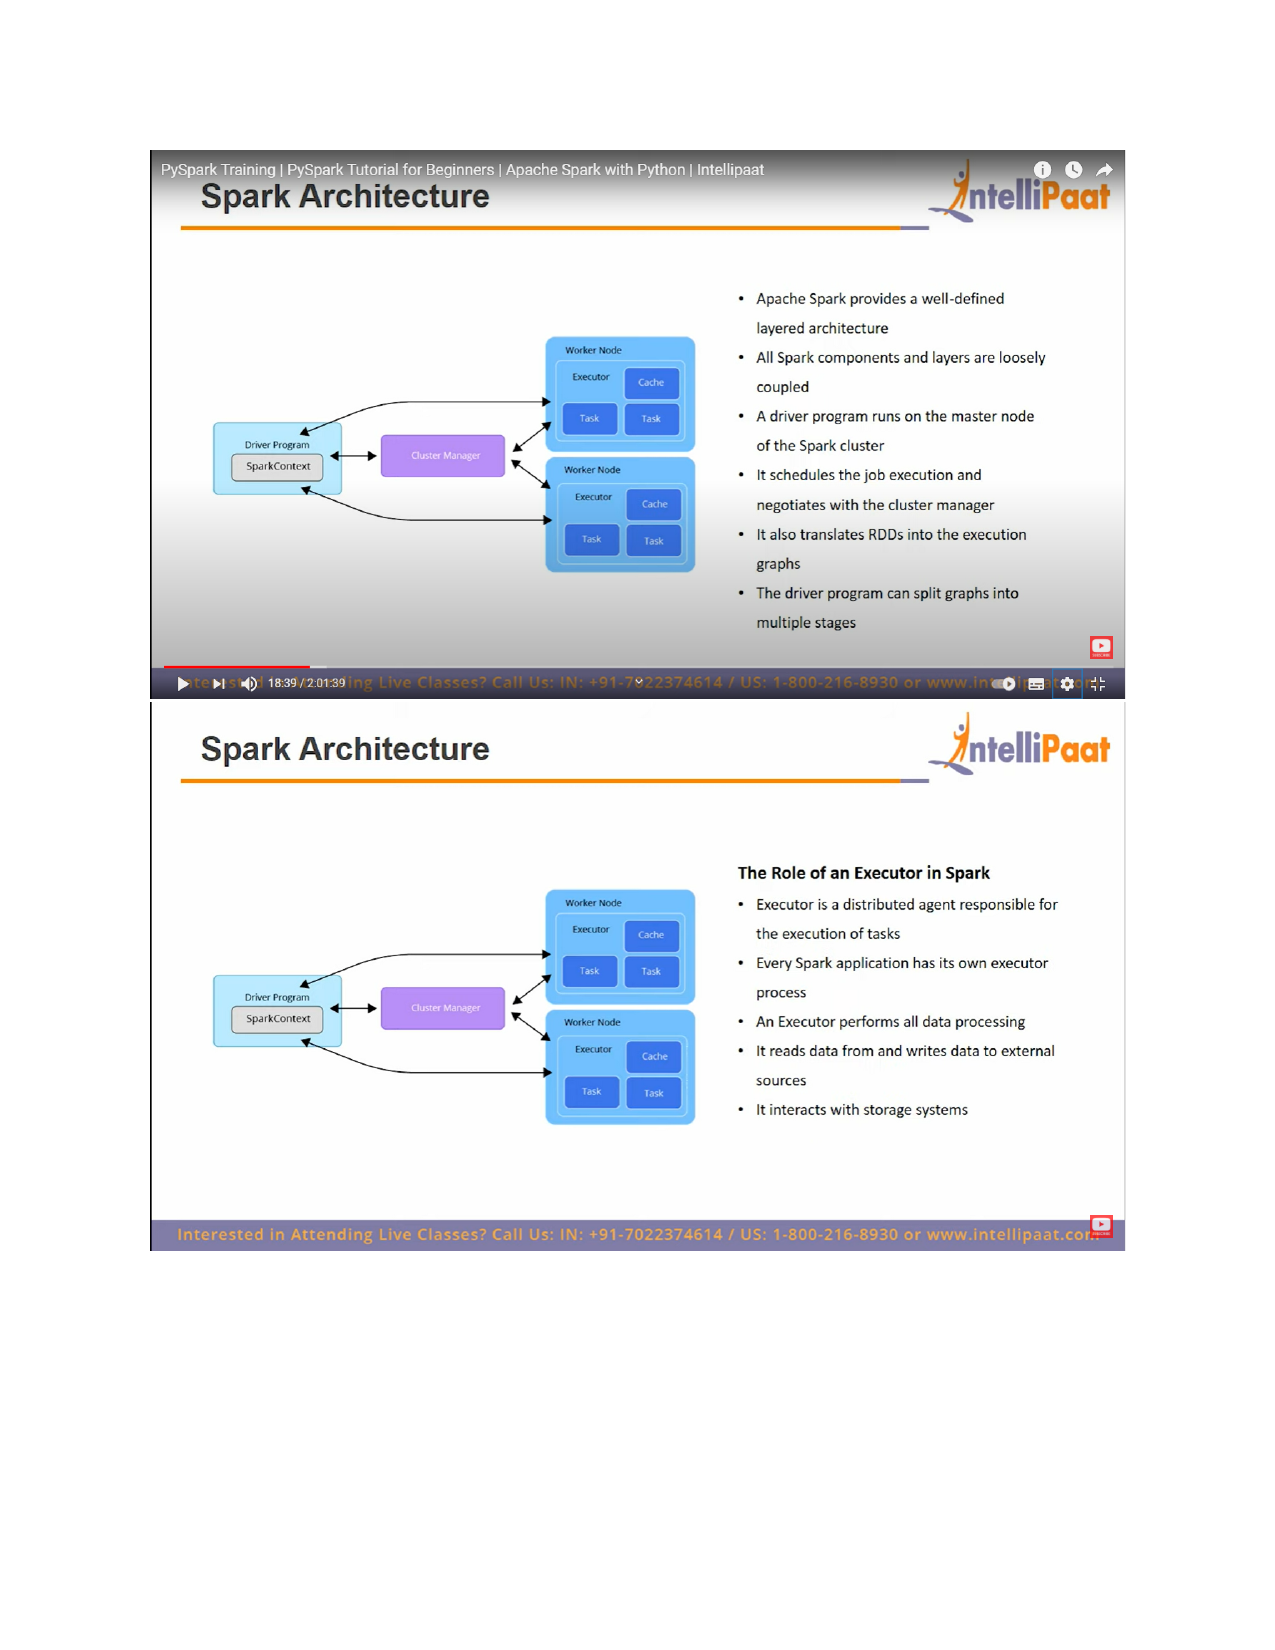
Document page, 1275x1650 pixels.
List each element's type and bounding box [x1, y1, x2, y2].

picture [150, 150, 1125, 699]
picture [150, 702, 1125, 1251]
